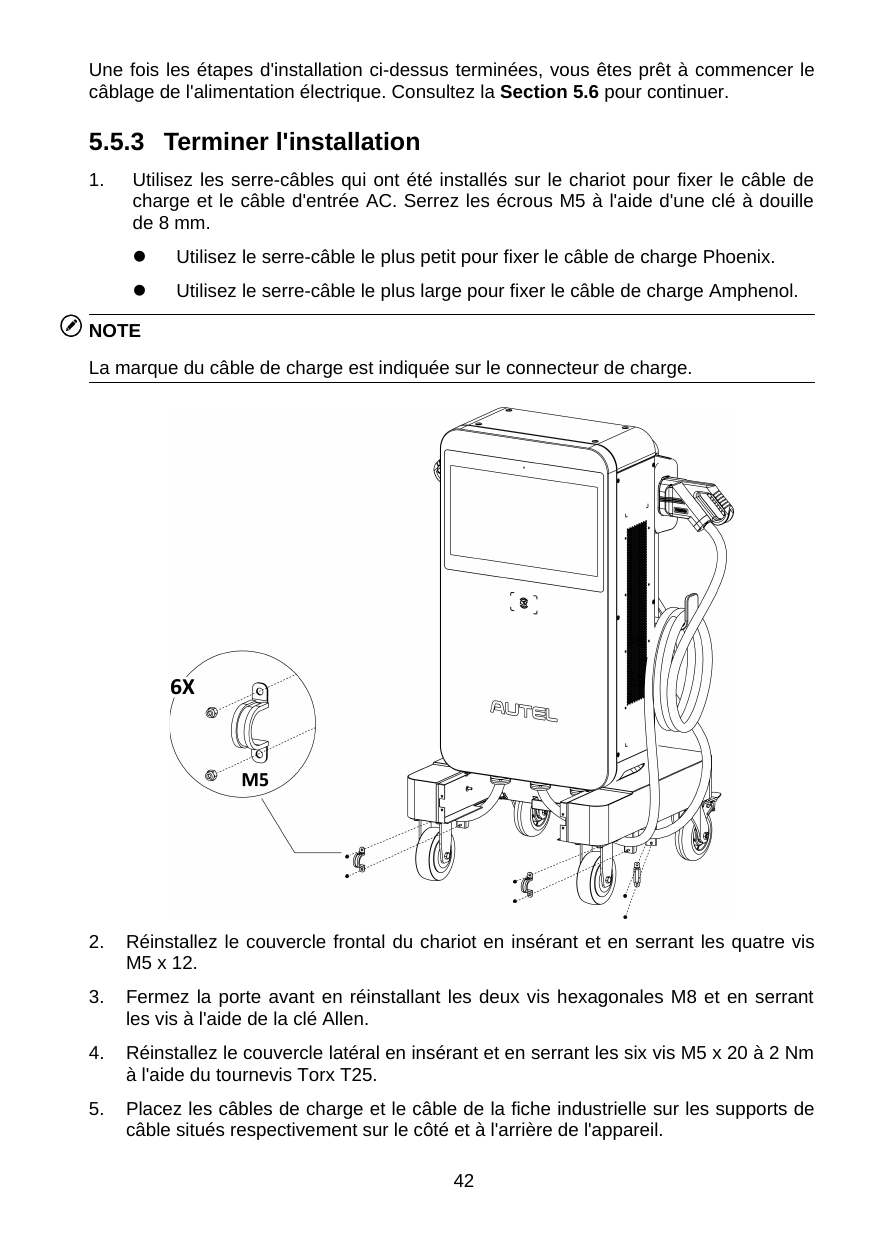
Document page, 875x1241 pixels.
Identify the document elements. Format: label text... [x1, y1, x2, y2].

picture [169, 407, 734, 919]
list Utilisez les serre-câbles qui ont été installés sur le chariot pour fixer le câble de charge et le câble d'entrée AC. Serrez les écrous M5 à l'aide d'une clé à douille de 8 mm. [89, 168, 815, 233]
list Placez les câbles de charge et le câble de la fiche industrielle sur les supports de câble situés respectivement sur le côté et à l'arrière de l'appareil. [89, 1097, 815, 1141]
list Fermez la porte avant en réinstallant les deux vis hexagonales M8 et en serrant les vis à l'aide de la clé Allen. [89, 986, 815, 1029]
list Réinstallez le couvercle frontal du chariot en insérant et en serrant les quatre vis M5 x 12. [89, 931, 815, 974]
subtitle Terminer l'installation [89, 127, 815, 156]
text NOTE [89, 315, 815, 342]
list Utilisez le serre-câble le plus petit pour fixer le câble de charge Phoenix. [132, 246, 815, 267]
text La marque du câble de charge est indiquée sur le connecteur de charge. [89, 351, 815, 382]
text Une fois les étapes d'installation ci-dessus terminées, vous êtes prêt à commencer le câblage de l'alimentation électrique. Consultez la Section 5.6 pour continuer. [89, 59, 815, 102]
list Réinstallez le couvercle latéral en insérant et en serrant les six vis M5 x 20 à 2 Nm à l'aide du tournevis Torx T25. [89, 1042, 815, 1085]
picture [59, 313, 83, 338]
list Utilisez le serre-câble le plus large pour fixer le câble de charge Amphenol. [132, 280, 815, 301]
